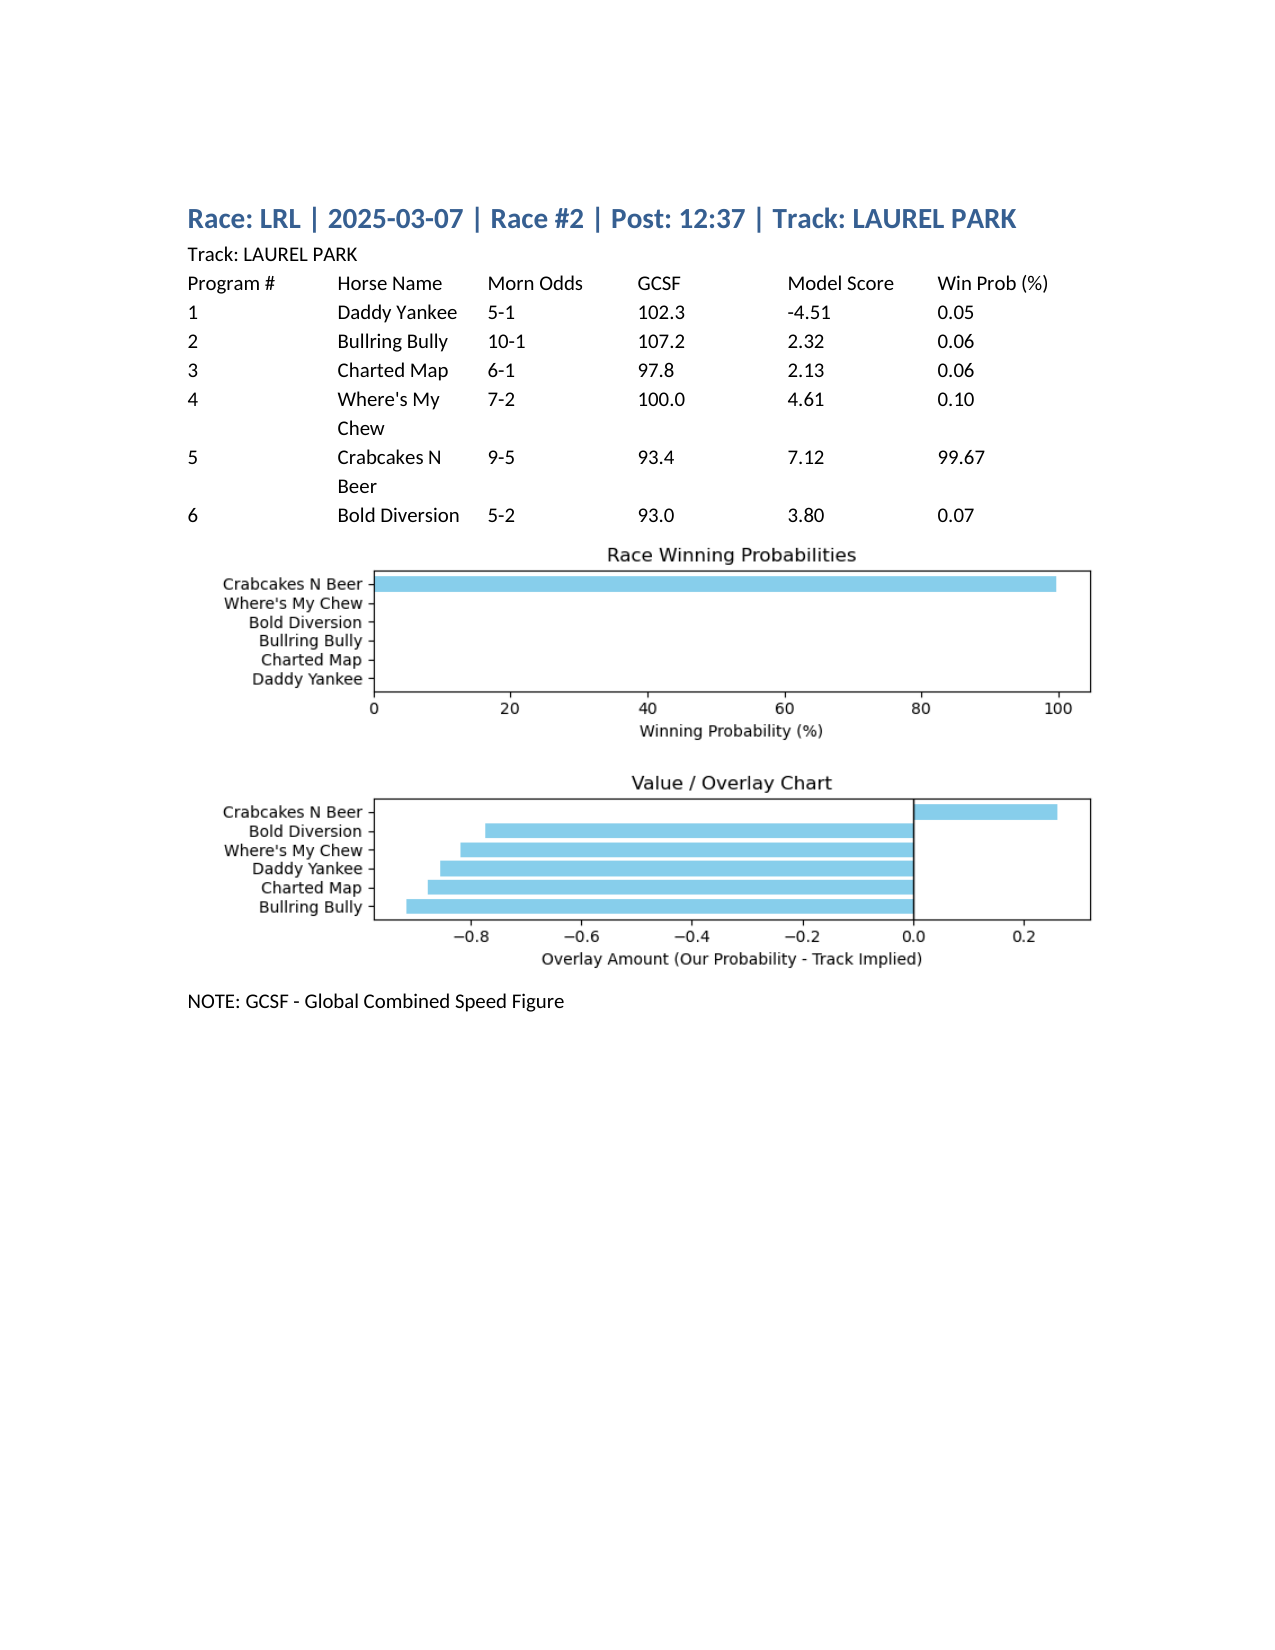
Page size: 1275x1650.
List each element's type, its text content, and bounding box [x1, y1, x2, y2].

table_cell 2 [176, 328, 326, 357]
table_cell Bold Diversion [326, 502, 476, 531]
table_cell 100.0 [626, 386, 776, 444]
table_cell 0.10 [926, 386, 1076, 444]
table_cell 3.80 [776, 502, 926, 531]
table_header Horse Name [326, 270, 476, 299]
table_cell 5-2 [476, 502, 626, 531]
subtitle Race: LRL | 2025-03-07 | Race #2 | Post: 12:37 | Track: LAUREL PARK [187, 200, 1087, 236]
table_cell 93.4 [626, 444, 776, 502]
picture [206, 760, 1107, 985]
table_cell 4.61 [776, 386, 926, 444]
table_header Morn Odds [476, 270, 626, 299]
table_cell 0.06 [926, 328, 1076, 357]
text Track: LAUREL PARK [187, 241, 1087, 266]
table_header GCSF [626, 270, 776, 299]
table_cell 2.13 [776, 357, 926, 386]
table_cell 99.67 [926, 444, 1076, 502]
table_cell 102.3 [626, 299, 776, 328]
table_cell 7.12 [776, 444, 926, 502]
table_cell 0.06 [926, 357, 1076, 386]
table_header Win Prob (%) [926, 270, 1076, 299]
table_cell 0.05 [926, 299, 1076, 328]
text NOTE: GCSF - Global Combined Speed Figure [187, 989, 1087, 1014]
table_cell -4.51 [776, 299, 926, 328]
table_cell 7-2 [476, 386, 626, 444]
table_cell 5 [176, 444, 326, 502]
table_cell 97.8 [626, 357, 776, 386]
table_cell 2.32 [776, 328, 926, 357]
table_cell Bullring Bully [326, 328, 476, 357]
table_cell 6 [176, 502, 326, 531]
table_header Model Score [776, 270, 926, 299]
table_cell 93.0 [626, 502, 776, 531]
table_cell 1 [176, 299, 326, 328]
table_cell Crabcakes N Beer [326, 444, 476, 502]
table_cell 9-5 [476, 444, 626, 502]
table_cell Charted Map [326, 357, 476, 386]
table_header Program # [176, 270, 326, 299]
table_cell 4 [176, 386, 326, 444]
table_cell 10-1 [476, 328, 626, 357]
table_cell Daddy Yankee [326, 299, 476, 328]
table_cell 3 [176, 357, 326, 386]
table_cell 107.2 [626, 328, 776, 357]
table_cell Where's My Chew [326, 386, 476, 444]
table_cell 0.07 [926, 502, 1076, 531]
table_cell 5-1 [476, 299, 626, 328]
table_cell 6-1 [476, 357, 626, 386]
picture [206, 531, 1107, 757]
